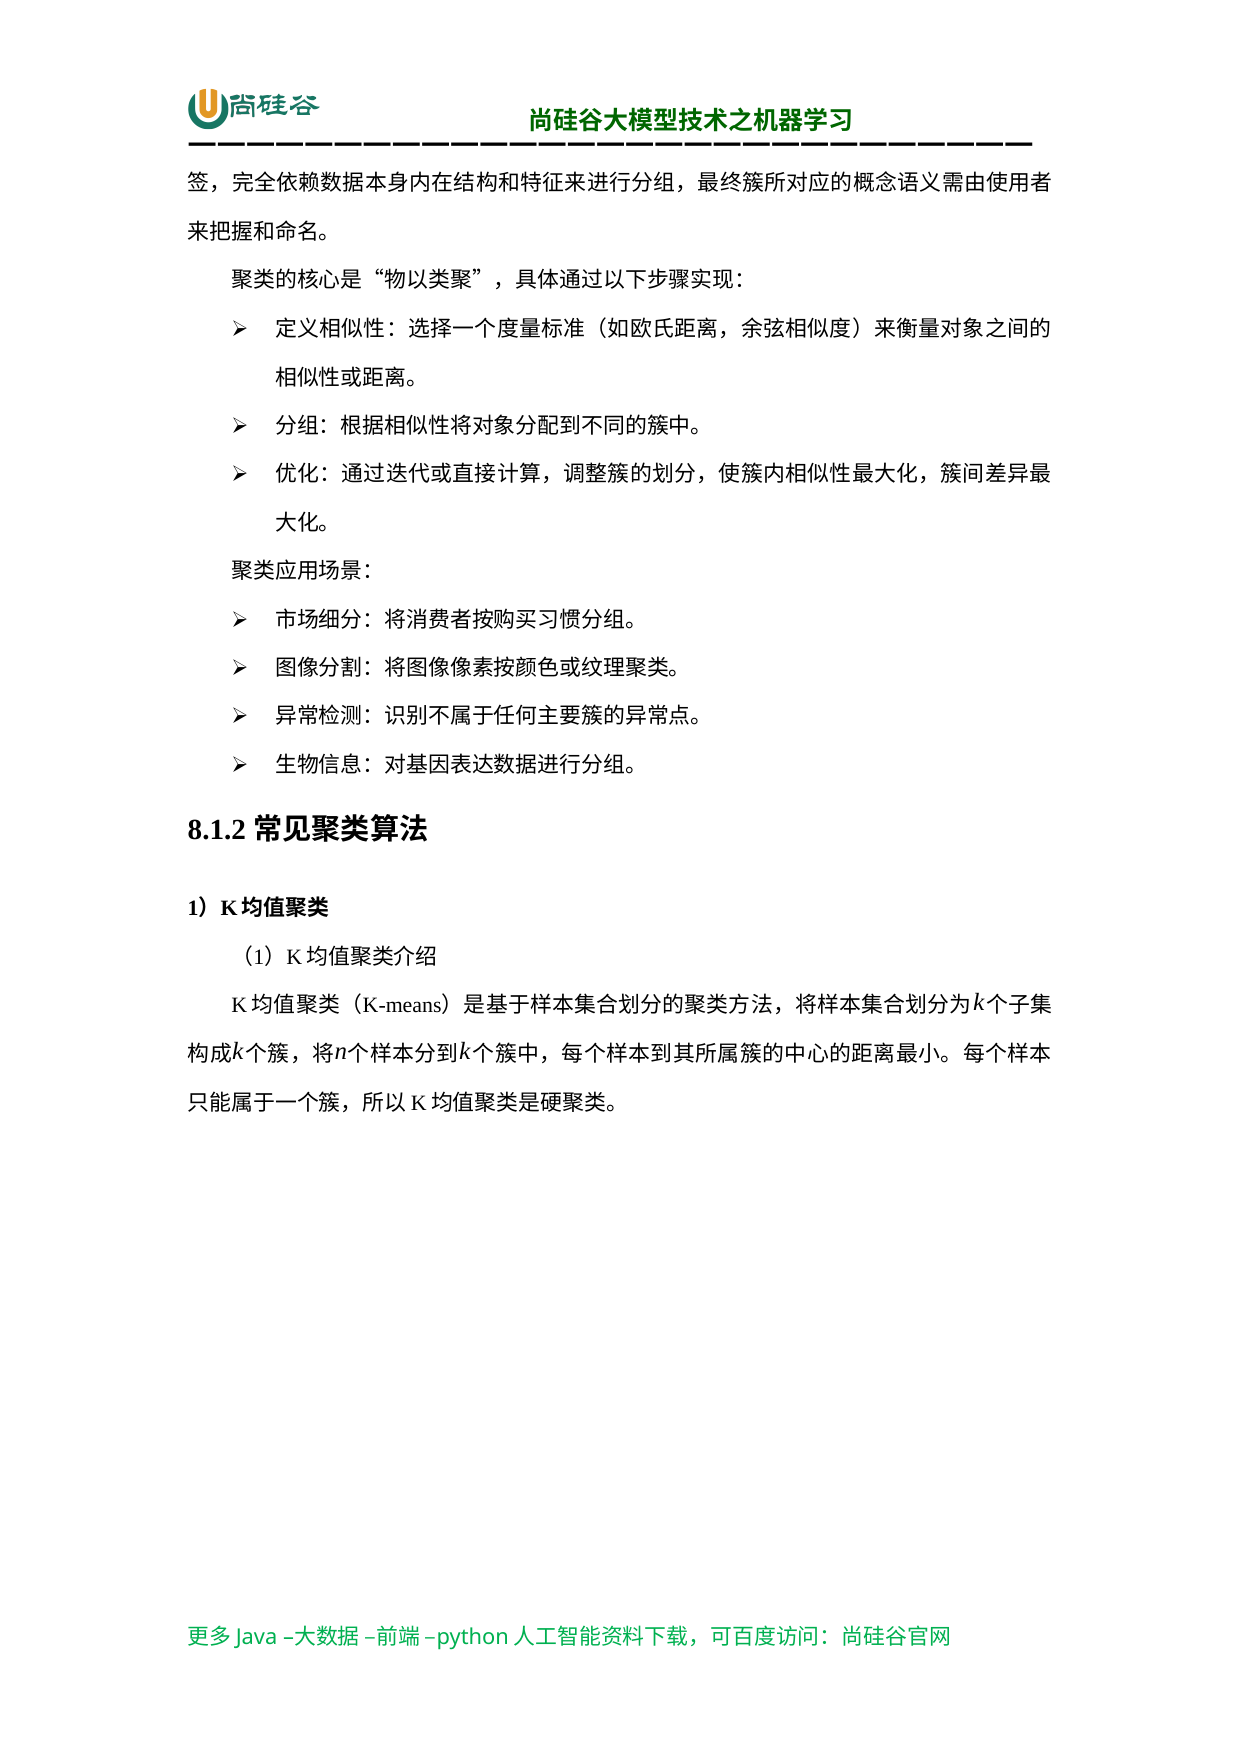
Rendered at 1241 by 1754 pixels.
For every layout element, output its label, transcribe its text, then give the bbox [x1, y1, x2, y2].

text K均值聚类（K-means）是基于样本集合划分的聚类方法，将样本集合划分为个子集构成个簇，将个样本分到个簇中，每个样本到其所属簇的中心的距离最小。每个样本只能属于一个簇，所以K均值聚类是硬聚类。 [187, 987, 1053, 1117]
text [187, 165, 1053, 246]
text K均值聚类 [187, 890, 1053, 922]
text 聚类应用场景： [187, 553, 1053, 585]
text 市场细分：将消费者按购买习惯分组。 [231, 601, 1053, 634]
text 定义相似性：选择一个度量标准（如欧氏距离，余弦相似度）来衡量对象之间的相似性或距离。 [231, 310, 1053, 392]
text 优化：通过迭代或直接计算，调整簇的划分，使簇内相似性最大化，簇间差异最大化。 [231, 456, 1053, 537]
picture [187, 88, 321, 130]
text 常见聚类算法 [187, 794, 1053, 859]
text 分组：根据相似性将对象分配到不同的簇中。 [231, 407, 1053, 440]
text 异常检测：识别不属于任何主要簇的异常点。 [231, 698, 1053, 730]
text 图像分割：将图像像素按颜色或纹理聚类。 [231, 649, 1053, 682]
text K均值聚类介绍 [231, 938, 1053, 971]
text 生物信息：对基因表达数据进行分组。 [231, 746, 1053, 779]
text 聚类的核心是“物以类聚”，具体通过以下步骤实现： [187, 262, 1053, 294]
